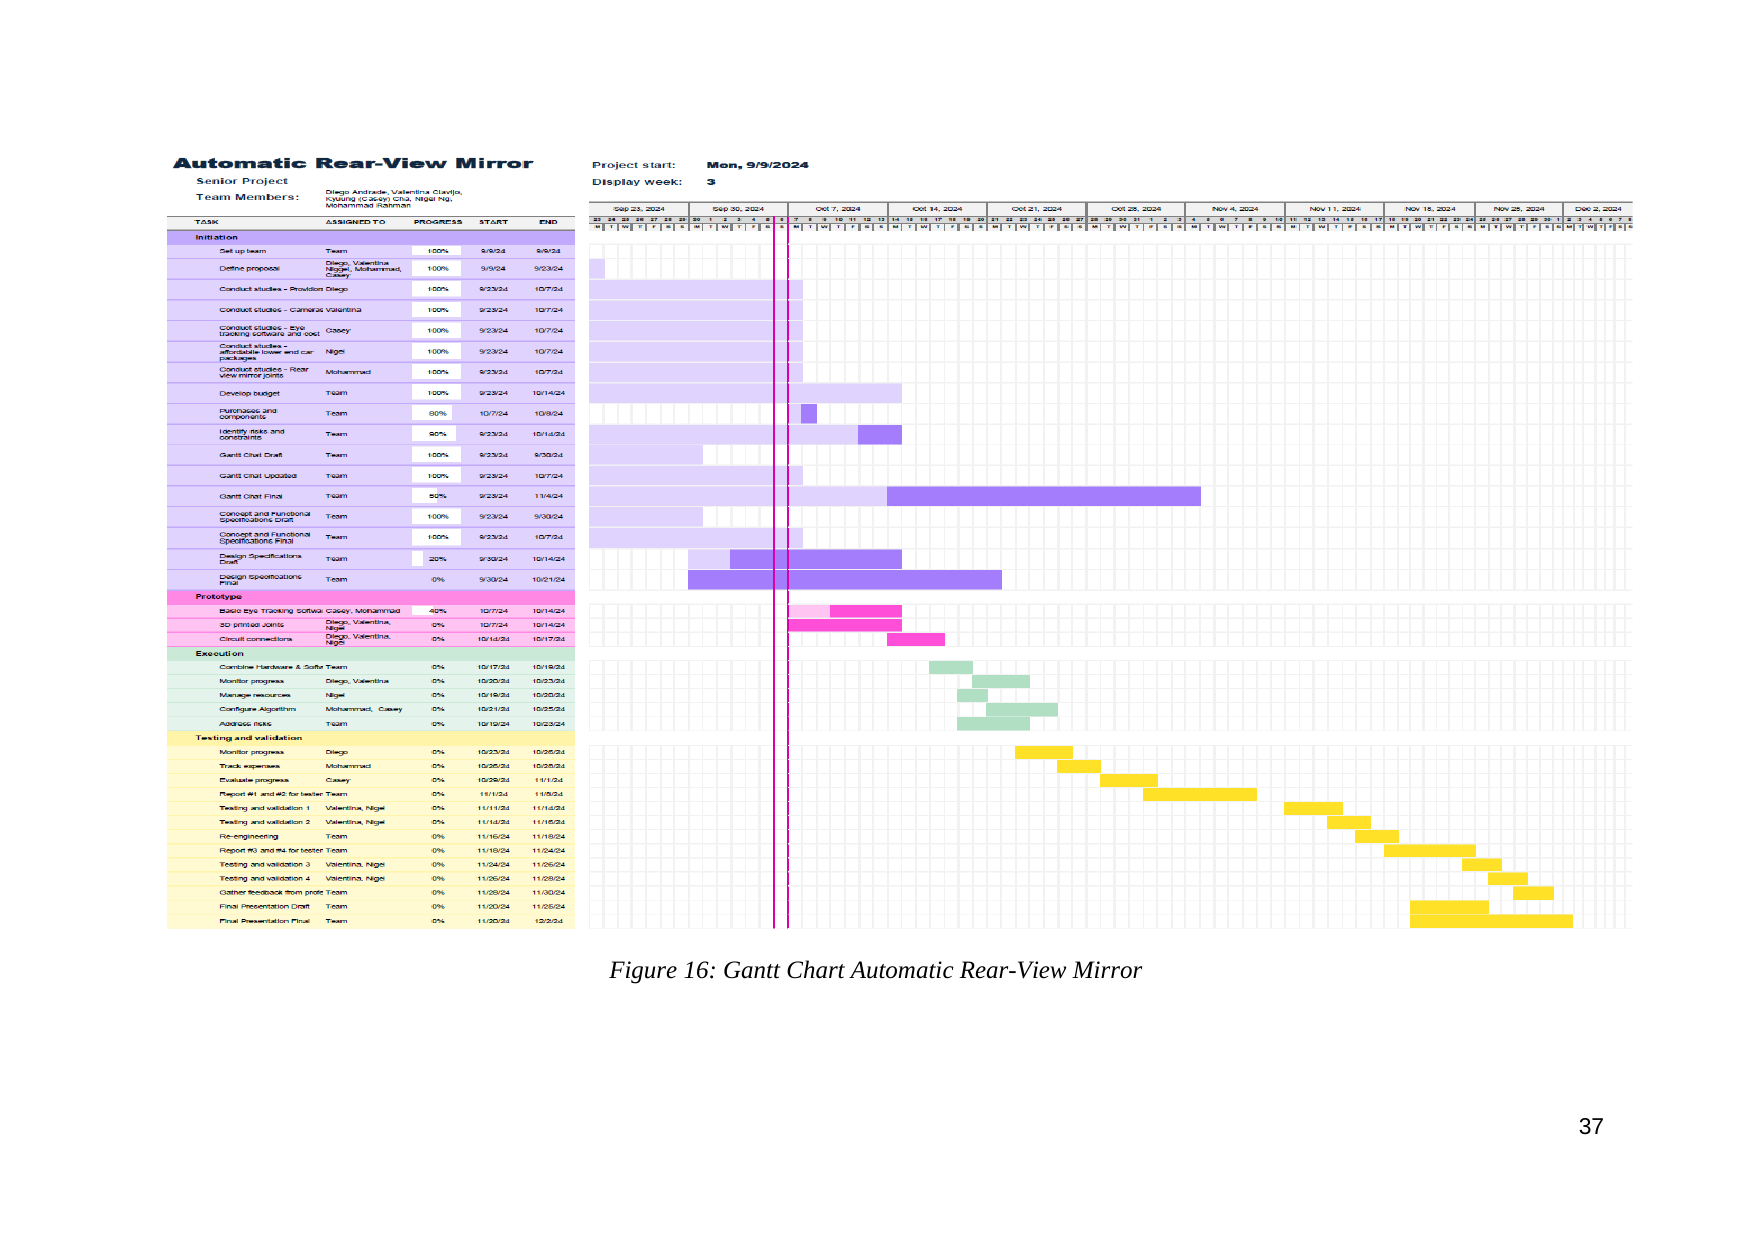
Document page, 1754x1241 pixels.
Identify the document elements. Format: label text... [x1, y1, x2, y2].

text Figure 16: Gantt Chart Automatic Rear-View Mirror [150, 955, 1604, 984]
picture [150, 150, 1633, 929]
